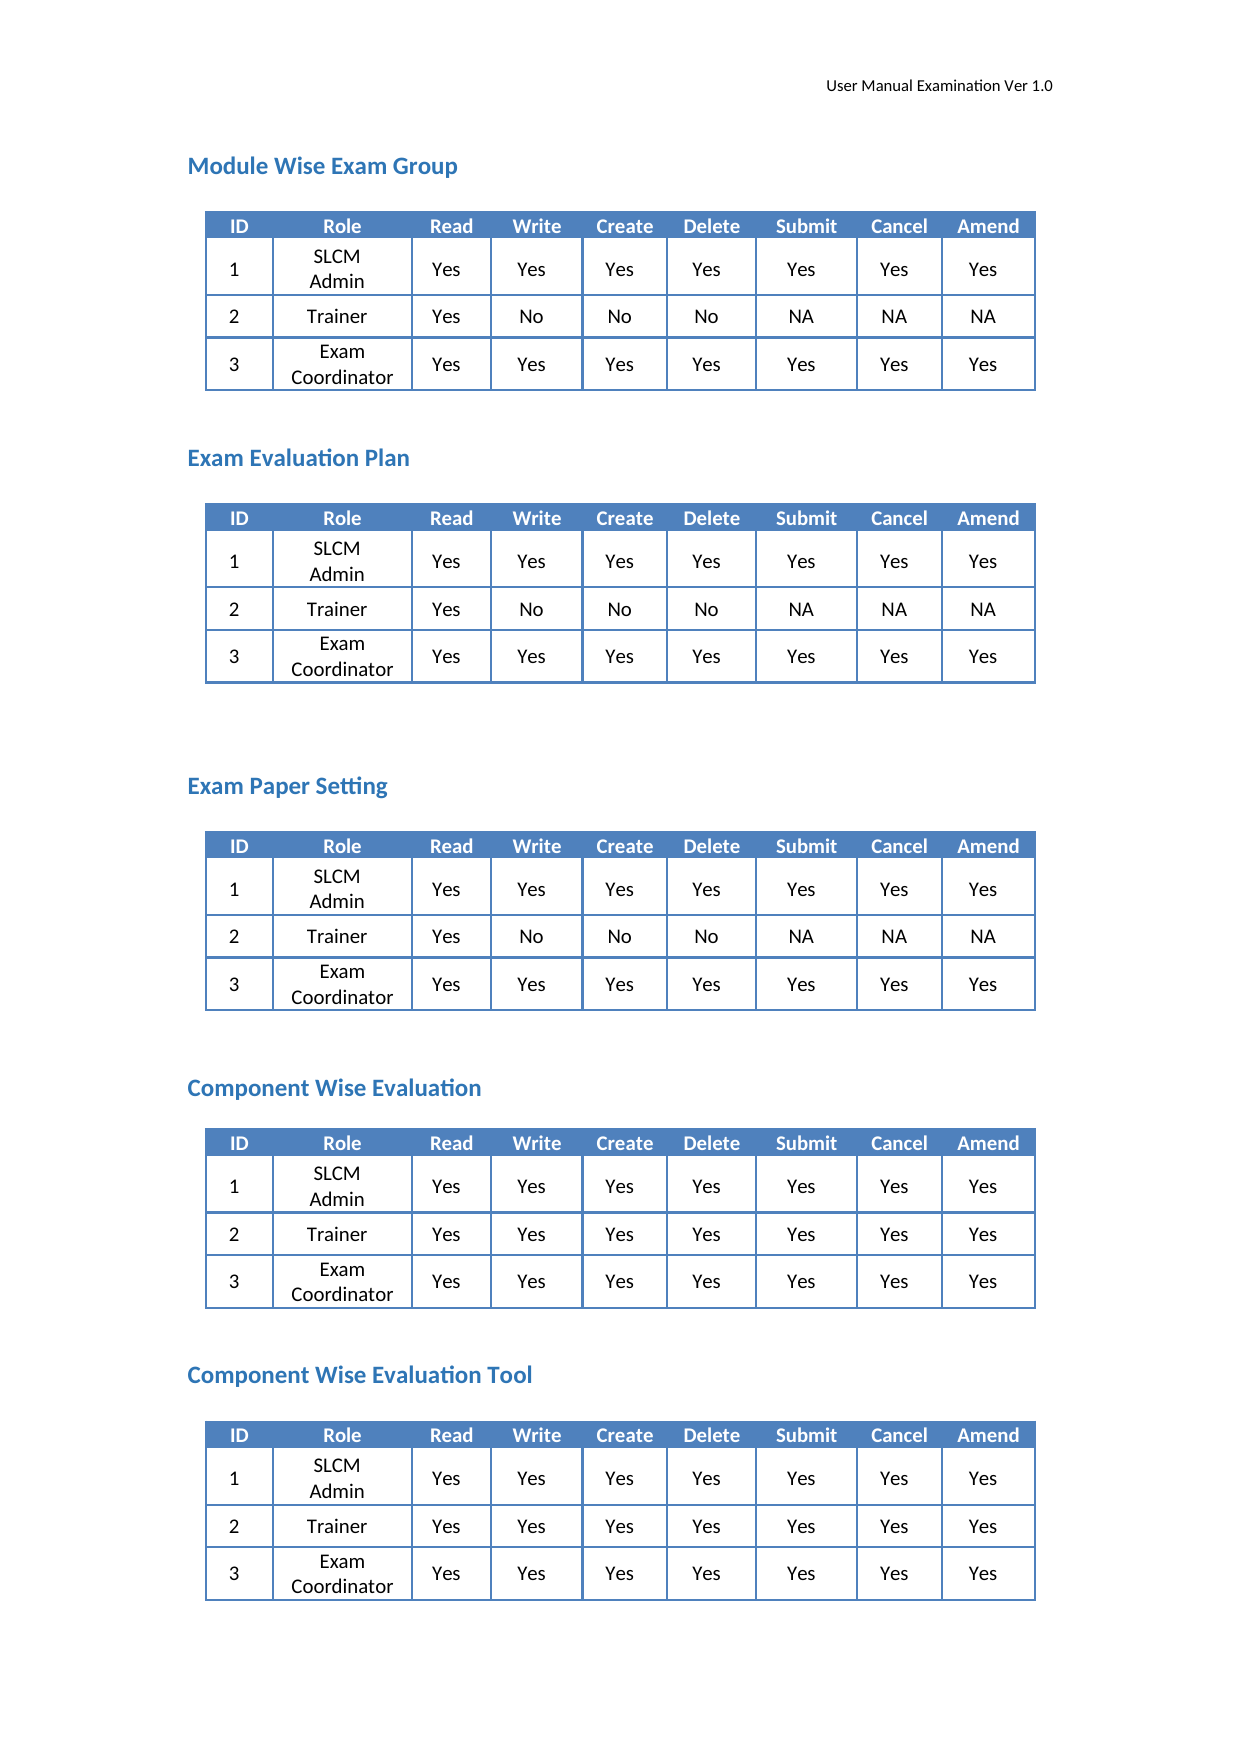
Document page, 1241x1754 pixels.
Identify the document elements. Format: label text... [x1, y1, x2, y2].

table_cell SLCM Admin [274, 243, 411, 294]
table_cell Yes [668, 863, 755, 914]
table_cell Yes [413, 588, 490, 628]
table_cell Yes [413, 1161, 490, 1211]
table_header Role [274, 1130, 411, 1156]
table_cell Yes [668, 1256, 755, 1307]
table_header Delete [668, 1423, 755, 1448]
table_header Write [492, 1130, 581, 1156]
table_cell Yes [668, 1214, 755, 1254]
table_header Role [274, 213, 411, 238]
table_cell Yes [858, 1214, 941, 1254]
table_cell 2 [207, 1214, 272, 1254]
table_cell No [584, 588, 666, 628]
table_cell Yes [413, 1214, 490, 1254]
table_header Read [413, 213, 490, 238]
table_cell Yes [413, 631, 490, 681]
table_header Amend [943, 213, 1034, 238]
table_cell Trainer [274, 588, 411, 628]
table_cell Yes [668, 631, 755, 681]
table_cell Yes [492, 1161, 581, 1211]
table_cell 3 [207, 1548, 272, 1599]
table_cell Yes [492, 1506, 581, 1546]
table_cell NA [943, 296, 1034, 336]
table_cell No [492, 296, 581, 336]
table_cell Yes [757, 1161, 856, 1211]
table_cell Yes [492, 1548, 581, 1599]
table_cell Yes [492, 243, 581, 294]
table_cell Yes [668, 243, 755, 294]
table_cell Yes [584, 1506, 666, 1546]
table_header Role [274, 833, 411, 858]
table_header Cancel [858, 833, 941, 858]
table_cell Yes [584, 1453, 666, 1503]
table_cell Yes [858, 863, 941, 914]
table_cell Yes [584, 959, 666, 1009]
text Exam Evaluation Plan [187, 442, 1053, 473]
table_cell Yes [584, 631, 666, 681]
table_header Delete [668, 505, 755, 531]
table_cell Yes [668, 339, 755, 389]
table_cell Yes [858, 1506, 941, 1546]
table_header Write [492, 1423, 581, 1448]
table_cell Yes [413, 1548, 490, 1599]
table_header Amend [943, 1130, 1034, 1156]
table_cell Yes [858, 959, 941, 1009]
table_cell NA [757, 916, 856, 956]
table_header Create [584, 1423, 666, 1448]
table_header Submit [757, 833, 856, 858]
table_cell 1 [207, 1161, 272, 1211]
table_cell Yes [858, 1161, 941, 1211]
table_cell 1 [207, 536, 272, 586]
table_cell Yes [757, 959, 856, 1009]
table_cell Yes [757, 536, 856, 586]
table_cell Yes [668, 1453, 755, 1503]
table_cell Yes [757, 1256, 856, 1307]
table_cell 3 [207, 631, 272, 681]
table_cell SLCM Admin [274, 1453, 411, 1503]
table_header Read [413, 1423, 490, 1448]
table_cell Yes [413, 1256, 490, 1307]
table_cell Yes [943, 243, 1034, 294]
table_cell Yes [413, 1453, 490, 1503]
table_cell Yes [668, 1161, 755, 1211]
table_cell Yes [584, 339, 666, 389]
table_cell Yes [858, 243, 941, 294]
table_cell Yes [943, 1506, 1034, 1546]
table_cell 1 [207, 243, 272, 294]
table_cell No [584, 296, 666, 336]
table_header Read [413, 505, 490, 531]
table_cell Yes [943, 1256, 1034, 1307]
table_cell NA [858, 296, 941, 336]
table_cell 3 [207, 339, 272, 389]
text Component Wise Evaluation [187, 1072, 1053, 1103]
table_cell NA [858, 916, 941, 956]
table_cell 2 [207, 1506, 272, 1546]
table_cell Yes [943, 1214, 1034, 1254]
table_header Delete [668, 213, 755, 238]
table_cell Yes [757, 339, 856, 389]
table_cell Yes [943, 1161, 1034, 1211]
table_cell 1 [207, 863, 272, 914]
table_cell Yes [413, 959, 490, 1009]
table_cell Yes [413, 863, 490, 914]
table_cell 1 [207, 1453, 272, 1503]
table_cell Yes [413, 296, 490, 336]
table_cell Yes [757, 631, 856, 681]
table_cell Yes [492, 959, 581, 1009]
text Module Wise Exam Group [187, 150, 1053, 181]
table_header Role [274, 505, 411, 531]
table_header Role [274, 1423, 411, 1448]
table_cell 3 [207, 959, 272, 1009]
table_cell No [584, 916, 666, 956]
table_header ID [207, 1423, 272, 1448]
table_cell Yes [668, 959, 755, 1009]
table_cell 2 [207, 588, 272, 628]
text Component Wise Evaluation Tool [187, 1359, 1053, 1390]
table_header ID [207, 1130, 272, 1156]
table_cell Exam Coordinator [274, 339, 411, 389]
table_cell NA [757, 588, 856, 628]
table_header Create [584, 213, 666, 238]
table_header ID [207, 833, 272, 858]
table_header Cancel [858, 505, 941, 531]
table_cell Yes [668, 1548, 755, 1599]
table_cell Yes [943, 959, 1034, 1009]
table_cell Yes [668, 536, 755, 586]
table_cell Yes [584, 1161, 666, 1211]
table_header Amend [943, 833, 1034, 858]
table_cell Yes [492, 536, 581, 586]
table_header Write [492, 505, 581, 531]
table_header ID [207, 505, 272, 531]
table_cell SLCM Admin [274, 536, 411, 586]
table_cell NA [943, 588, 1034, 628]
table_cell No [668, 296, 755, 336]
table_cell Yes [584, 1548, 666, 1599]
table_cell Yes [413, 243, 490, 294]
table_header Create [584, 1130, 666, 1156]
table_cell Yes [492, 339, 581, 389]
table_cell Yes [943, 631, 1034, 681]
table_cell Yes [858, 339, 941, 389]
table_cell Exam Coordinator [274, 1548, 411, 1599]
table_cell No [668, 916, 755, 956]
table_cell 3 [207, 1256, 272, 1307]
table_cell Trainer [274, 296, 411, 336]
table_cell Yes [413, 916, 490, 956]
table_header Read [413, 1130, 490, 1156]
table_header Submit [757, 213, 856, 238]
table_cell SLCM Admin [274, 1161, 411, 1211]
table_header Write [492, 213, 581, 238]
table_cell Yes [858, 1453, 941, 1503]
table_header Amend [943, 505, 1034, 531]
table_cell Yes [943, 536, 1034, 586]
table_cell No [492, 588, 581, 628]
table_header Create [584, 505, 666, 531]
table_cell Yes [492, 1256, 581, 1307]
table_header Cancel [858, 1423, 941, 1448]
table_cell Yes [492, 631, 581, 681]
table_cell Yes [757, 1506, 856, 1546]
table_header Cancel [858, 1130, 941, 1156]
table_cell No [668, 588, 755, 628]
table_cell Yes [858, 1256, 941, 1307]
table_cell Yes [413, 1506, 490, 1546]
table_cell Yes [584, 243, 666, 294]
table_header Submit [757, 1423, 856, 1448]
table_cell Yes [584, 1214, 666, 1254]
table_cell Yes [757, 243, 856, 294]
table_cell Trainer [274, 1214, 411, 1254]
table_header Delete [668, 1130, 755, 1156]
table_cell Exam Coordinator [274, 631, 411, 681]
table_cell Yes [858, 1548, 941, 1599]
table_header Submit [757, 505, 856, 531]
table_cell Yes [492, 1214, 581, 1254]
table_cell Yes [757, 1453, 856, 1503]
table_cell Yes [584, 863, 666, 914]
table_cell NA [858, 588, 941, 628]
table_cell Yes [943, 863, 1034, 914]
table_cell Yes [492, 1453, 581, 1503]
table_cell Yes [858, 631, 941, 681]
table_header Write [492, 833, 581, 858]
table_cell Yes [668, 1506, 755, 1546]
table_header ID [207, 213, 272, 238]
table_header Cancel [858, 213, 941, 238]
table_cell Exam Coordinator [274, 959, 411, 1009]
table_cell Yes [943, 1453, 1034, 1503]
table_cell Yes [943, 339, 1034, 389]
table_cell 2 [207, 296, 272, 336]
table_cell Yes [413, 536, 490, 586]
table_cell Trainer [274, 916, 411, 956]
table_cell Yes [413, 339, 490, 389]
table_header Read [413, 833, 490, 858]
table_cell Trainer [274, 1506, 411, 1546]
table_cell Yes [584, 536, 666, 586]
table_cell NA [943, 916, 1034, 956]
table_cell Yes [757, 863, 856, 914]
table_header Delete [668, 833, 755, 858]
table_cell No [492, 916, 581, 956]
table_cell Yes [757, 1548, 856, 1599]
table_header Amend [943, 1423, 1034, 1448]
table_cell Yes [943, 1548, 1034, 1599]
table_header Create [584, 833, 666, 858]
table_cell Exam Coordinator [274, 1256, 411, 1307]
table_cell Yes [858, 536, 941, 586]
table_cell SLCM Admin [274, 863, 411, 914]
table_cell Yes [584, 1256, 666, 1307]
text Exam Paper Setting [187, 770, 1053, 801]
table_cell Yes [492, 863, 581, 914]
table_cell 2 [207, 916, 272, 956]
table_cell Yes [757, 1214, 856, 1254]
table_cell NA [757, 296, 856, 336]
table_header Submit [757, 1130, 856, 1156]
